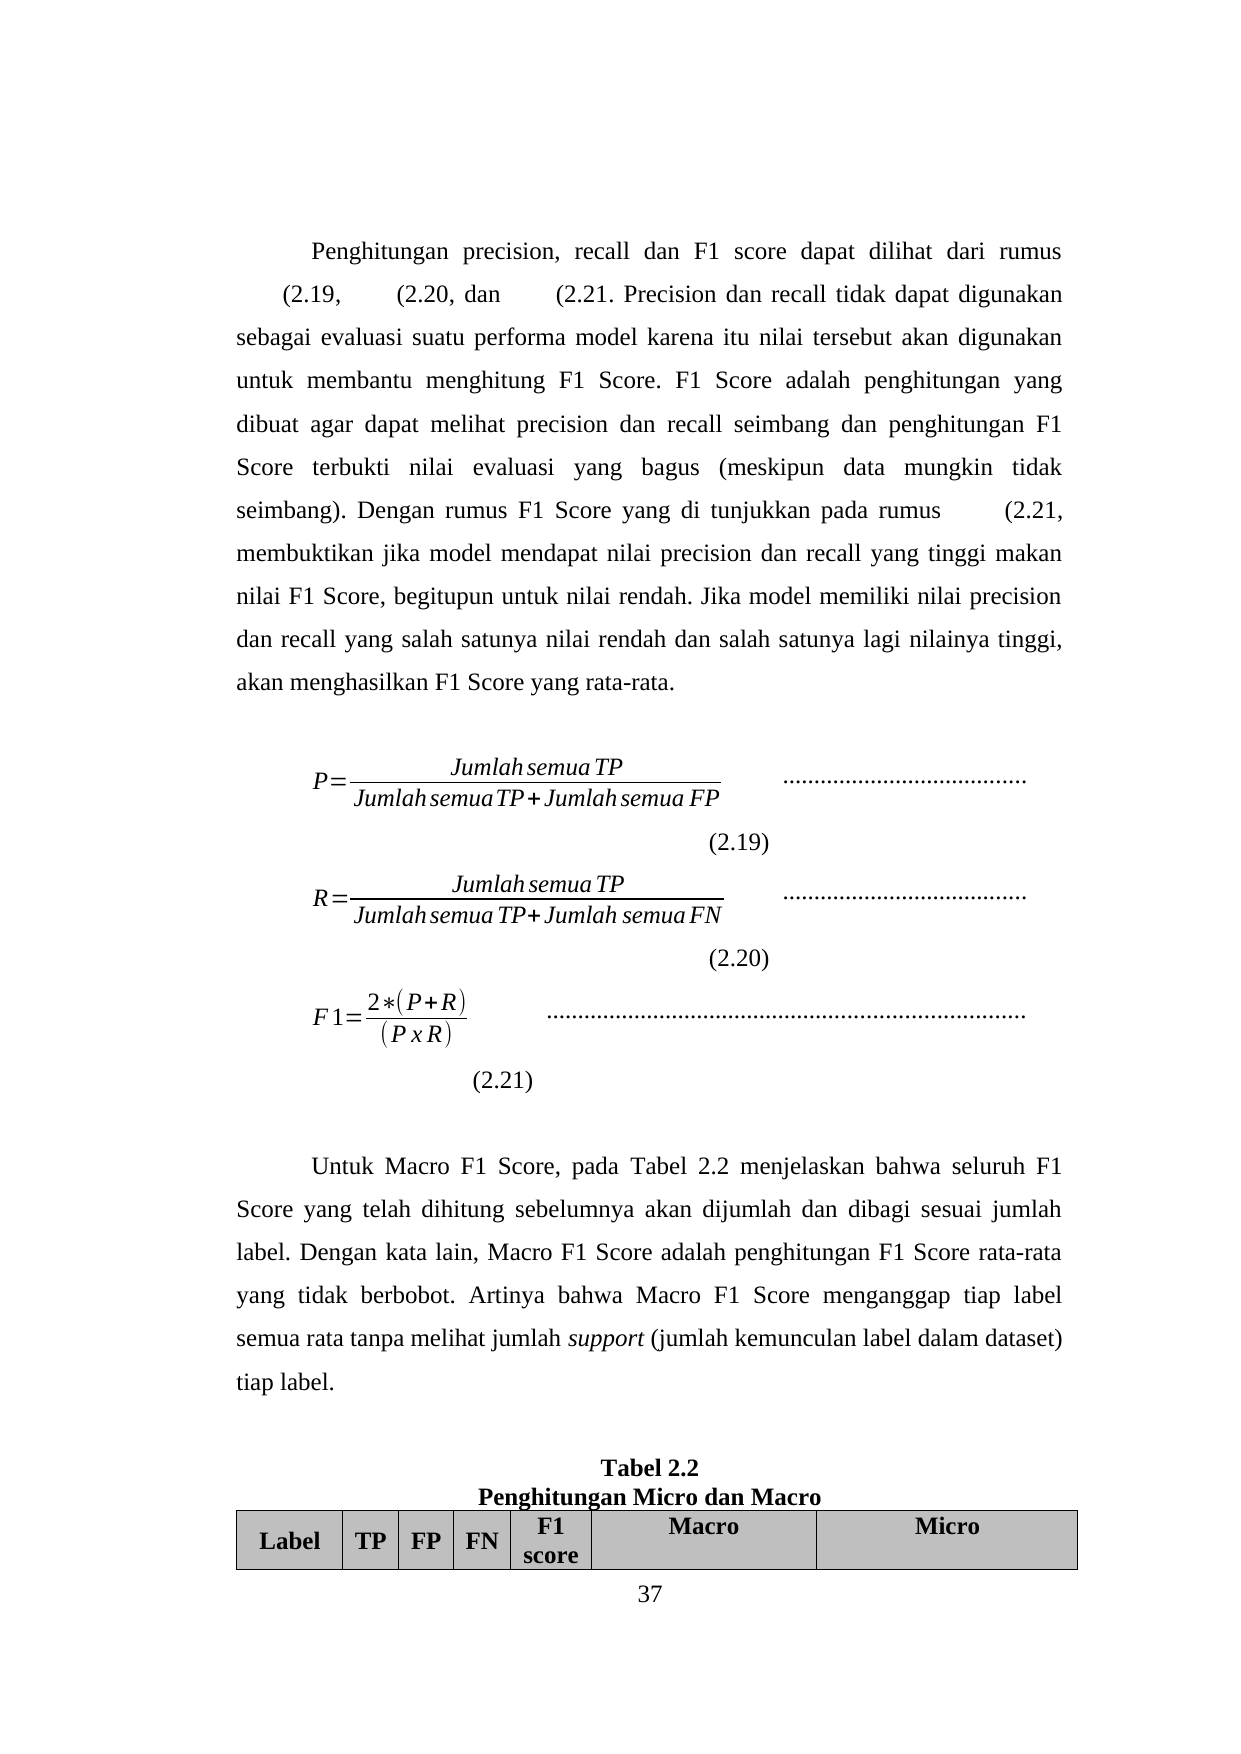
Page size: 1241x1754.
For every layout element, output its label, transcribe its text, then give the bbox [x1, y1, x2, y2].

table_header FP [399, 1511, 453, 1569]
table_header F1 score [511, 1511, 591, 1569]
table_header Label [237, 1511, 342, 1569]
text Penghitungan precision, recall dan F1 score dapat dilihat dari rumus 2.19, 2.20, dan 2.21. Precision dan recall tidak dapat digunakan sebagai evaluasi suatu performa model karena itu nilai tersebut akan digunakan untuk membantu menghitung F1 Score. F1 Score adalah penghitungan yang dibuat agar dapat melihat precision dan recall seimbang dan penghitungan F1 Score terbukti nilai evaluasi yang bagus (meskipun data mungkin tidak seimbang). Dengan rumus F1 Score yang di tunjukkan pada rumus 2.21, membuktikan jika model mendapat nilai precision dan recall yang tinggi makan nilai F1 Score, begitupun untuk nilai rendah. Jika model memiliki nilai precision dan recall yang salah satunya nilai rendah dan salah satunya lagi nilainya tinggi, akan menghasilkan F1 Score yang rata-rata. [236, 236, 1063, 696]
table_header FN [454, 1511, 510, 1569]
table_header Micro [817, 1511, 1077, 1569]
text Untuk Macro F1 Score, pada tabel 2.2 menjelaskan bahwa seluruh F1 Score yang telah dihitung sebelumnya akan dijumlah dan dibagi sesuai jumlah label. Dengan kata lain, Macro F1 Score adalah penghitungan F1 Score rata-rata yang tidak berbobot. Artinya bahwa Macro F1 Score menganggap tiap label semua rata tanpa melihat jumlah support (jumlah kemunculan label dalam dataset) tiap label. [236, 1151, 1063, 1395]
table_header TP [343, 1511, 398, 1569]
table_header Macro [592, 1511, 816, 1569]
